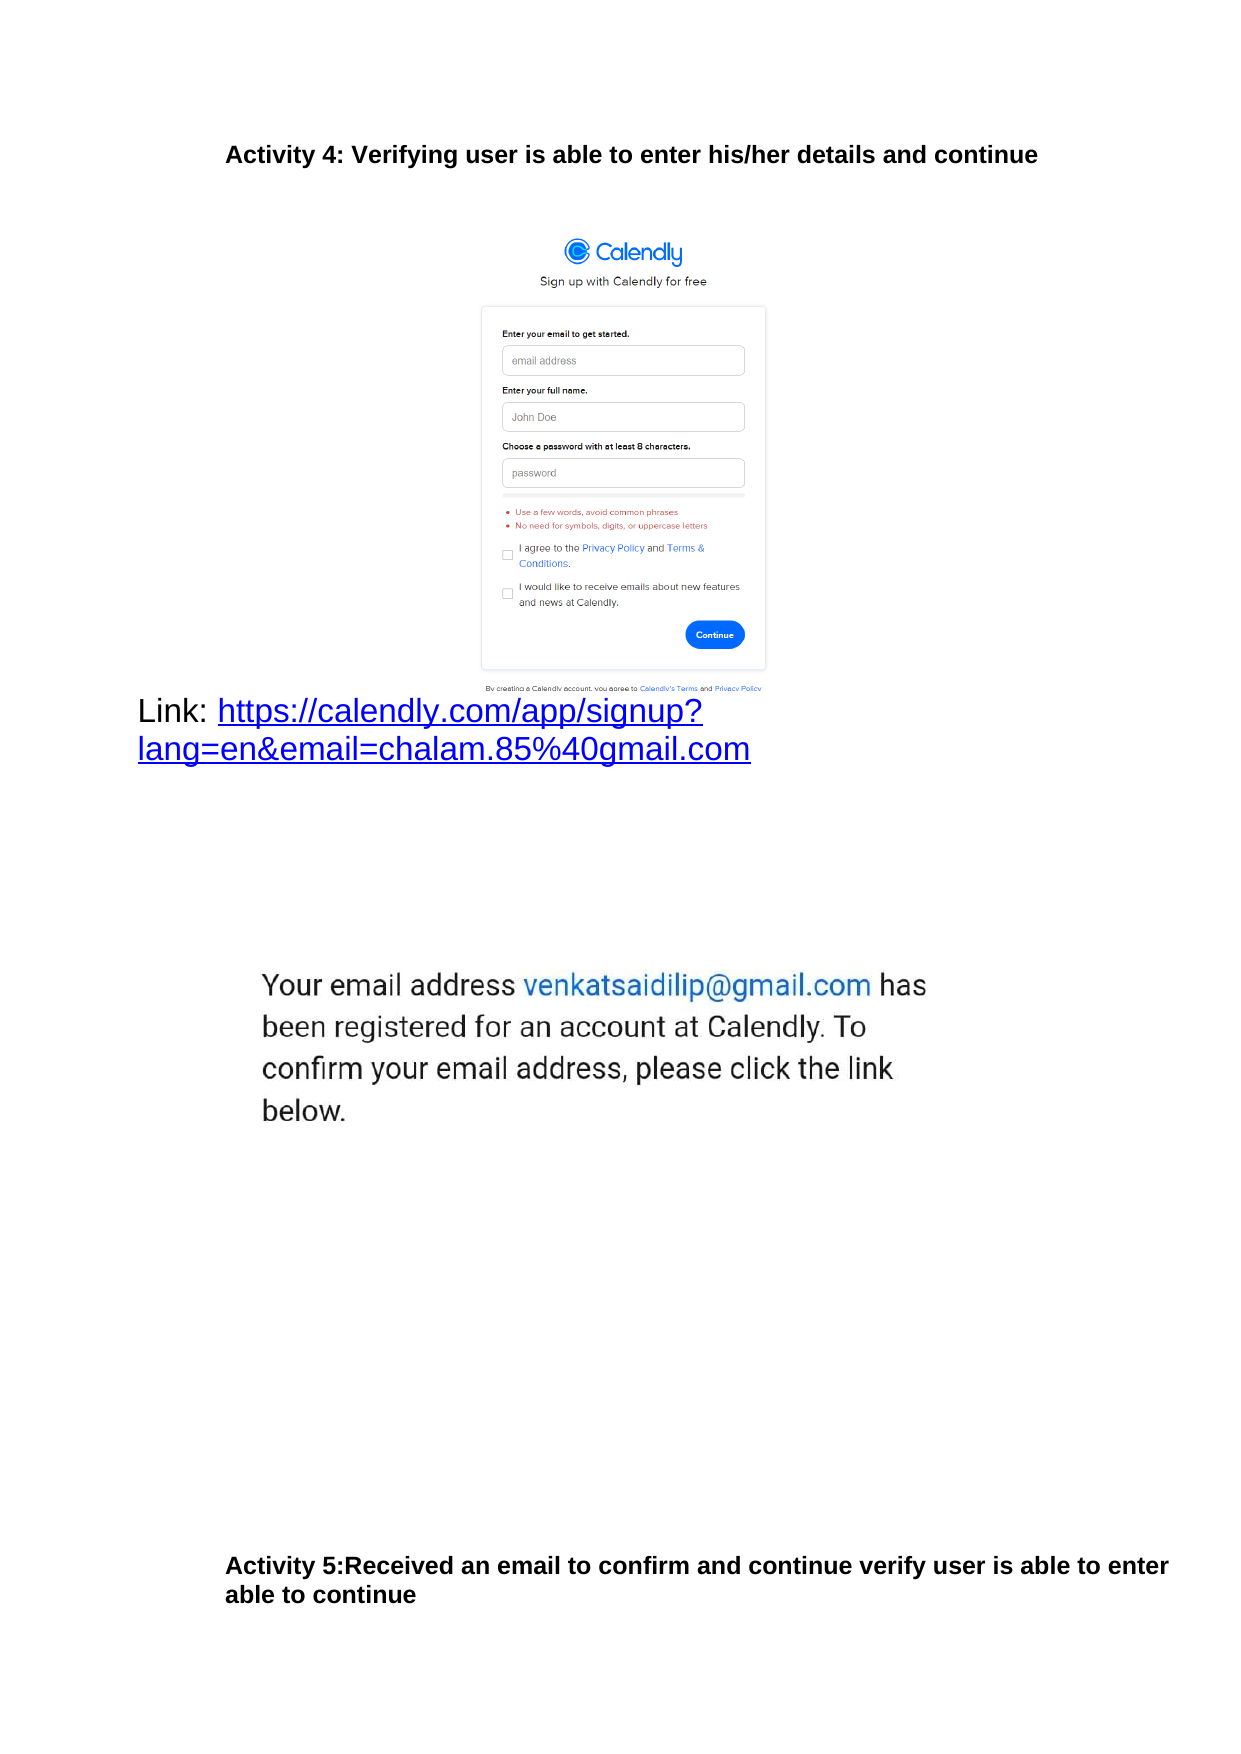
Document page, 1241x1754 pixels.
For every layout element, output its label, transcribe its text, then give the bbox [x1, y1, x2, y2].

picture [137, 858, 1055, 1180]
picture [137, 206, 1113, 691]
subtitle Activity 5:Received an email to confirm and continue verify user is able to enter able to continue [225, 1551, 1173, 1609]
text Link: https://calendly.com/app/signup?lang=en&email=chalam.85%40gmail.com [137, 691, 1173, 767]
subtitle Activity 4: Verifying user is able to enter his/her details and continue [225, 139, 1173, 168]
